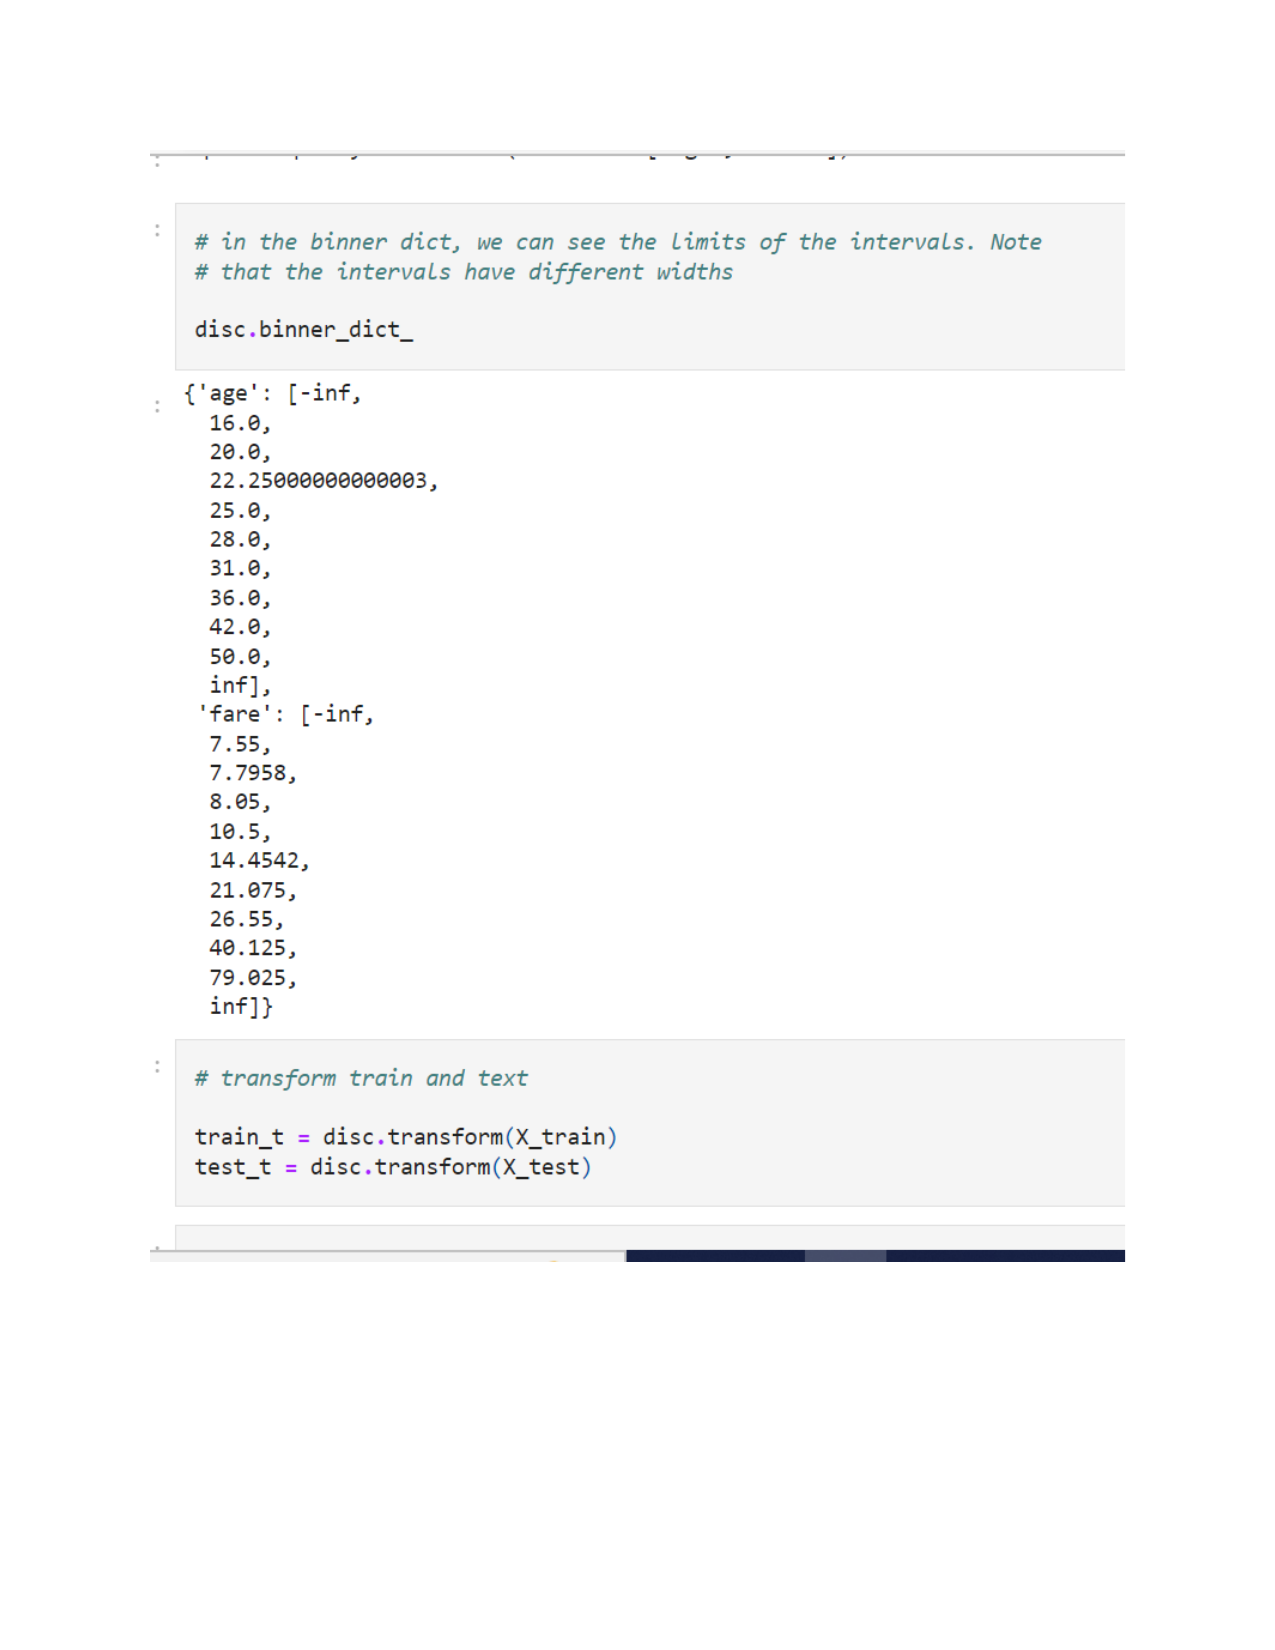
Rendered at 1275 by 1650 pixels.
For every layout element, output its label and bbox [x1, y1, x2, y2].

picture [150, 150, 1125, 1262]
